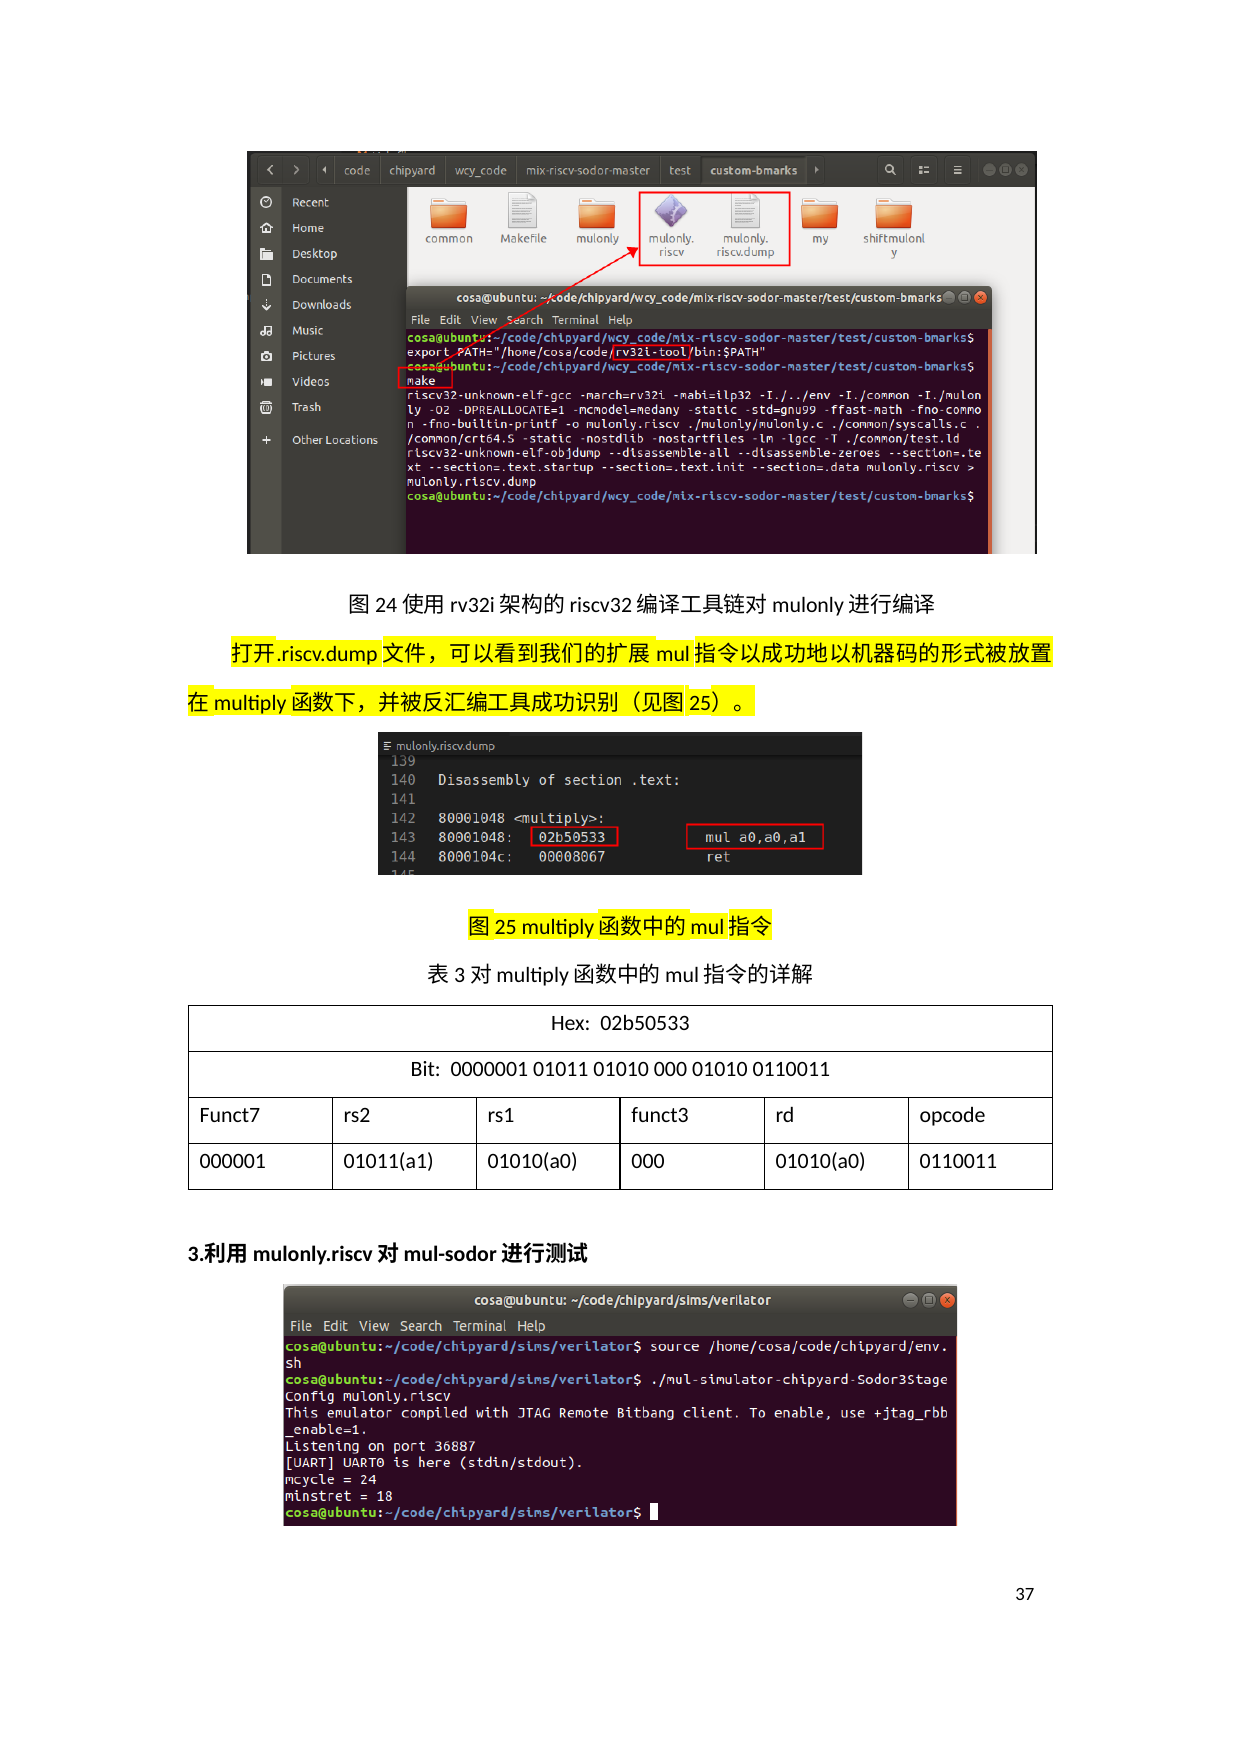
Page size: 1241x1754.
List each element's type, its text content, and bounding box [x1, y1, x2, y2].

picture [378, 732, 863, 875]
picture [283, 1284, 958, 1526]
table_cell 01011(a1) [333, 1144, 476, 1189]
table_cell 01010(a0) [765, 1144, 908, 1189]
table_cell rs2 [333, 1098, 476, 1143]
table_cell Bit: 0000001 01011 01010 000 01010 0110011 [189, 1052, 1052, 1097]
table_cell rd [765, 1098, 908, 1143]
text 3.利用mulonly.riscv对mul-sodor进行测试 [187, 1236, 1053, 1268]
picture [247, 151, 1037, 554]
text 表3 对multiply函数中的mul指令的详解 [187, 957, 1053, 989]
text 图25 multiply函数中的mul指令 [187, 908, 1053, 941]
table_cell 01010(a0) [477, 1144, 619, 1189]
table_header Hex: 02b50533 [189, 1006, 1052, 1051]
table_cell 0110011 [909, 1144, 1052, 1189]
table_cell 000001 [189, 1144, 332, 1189]
table_cell 000 [621, 1144, 764, 1189]
table_cell opcode [909, 1098, 1052, 1143]
table_cell funct3 [621, 1098, 764, 1143]
text 图24 使用rv32i架构的riscv32编译工具链对mulonly进行编译 [187, 587, 1053, 619]
table_cell Funct7 [189, 1098, 332, 1143]
table_cell rs1 [477, 1098, 619, 1143]
text 打开.riscv.dump文件，可以看到我们的扩展mul指令以成功地以机器码的形式被放置在multiply函数下，并被反汇编工具成功识别（见图25）。 [187, 635, 1053, 717]
